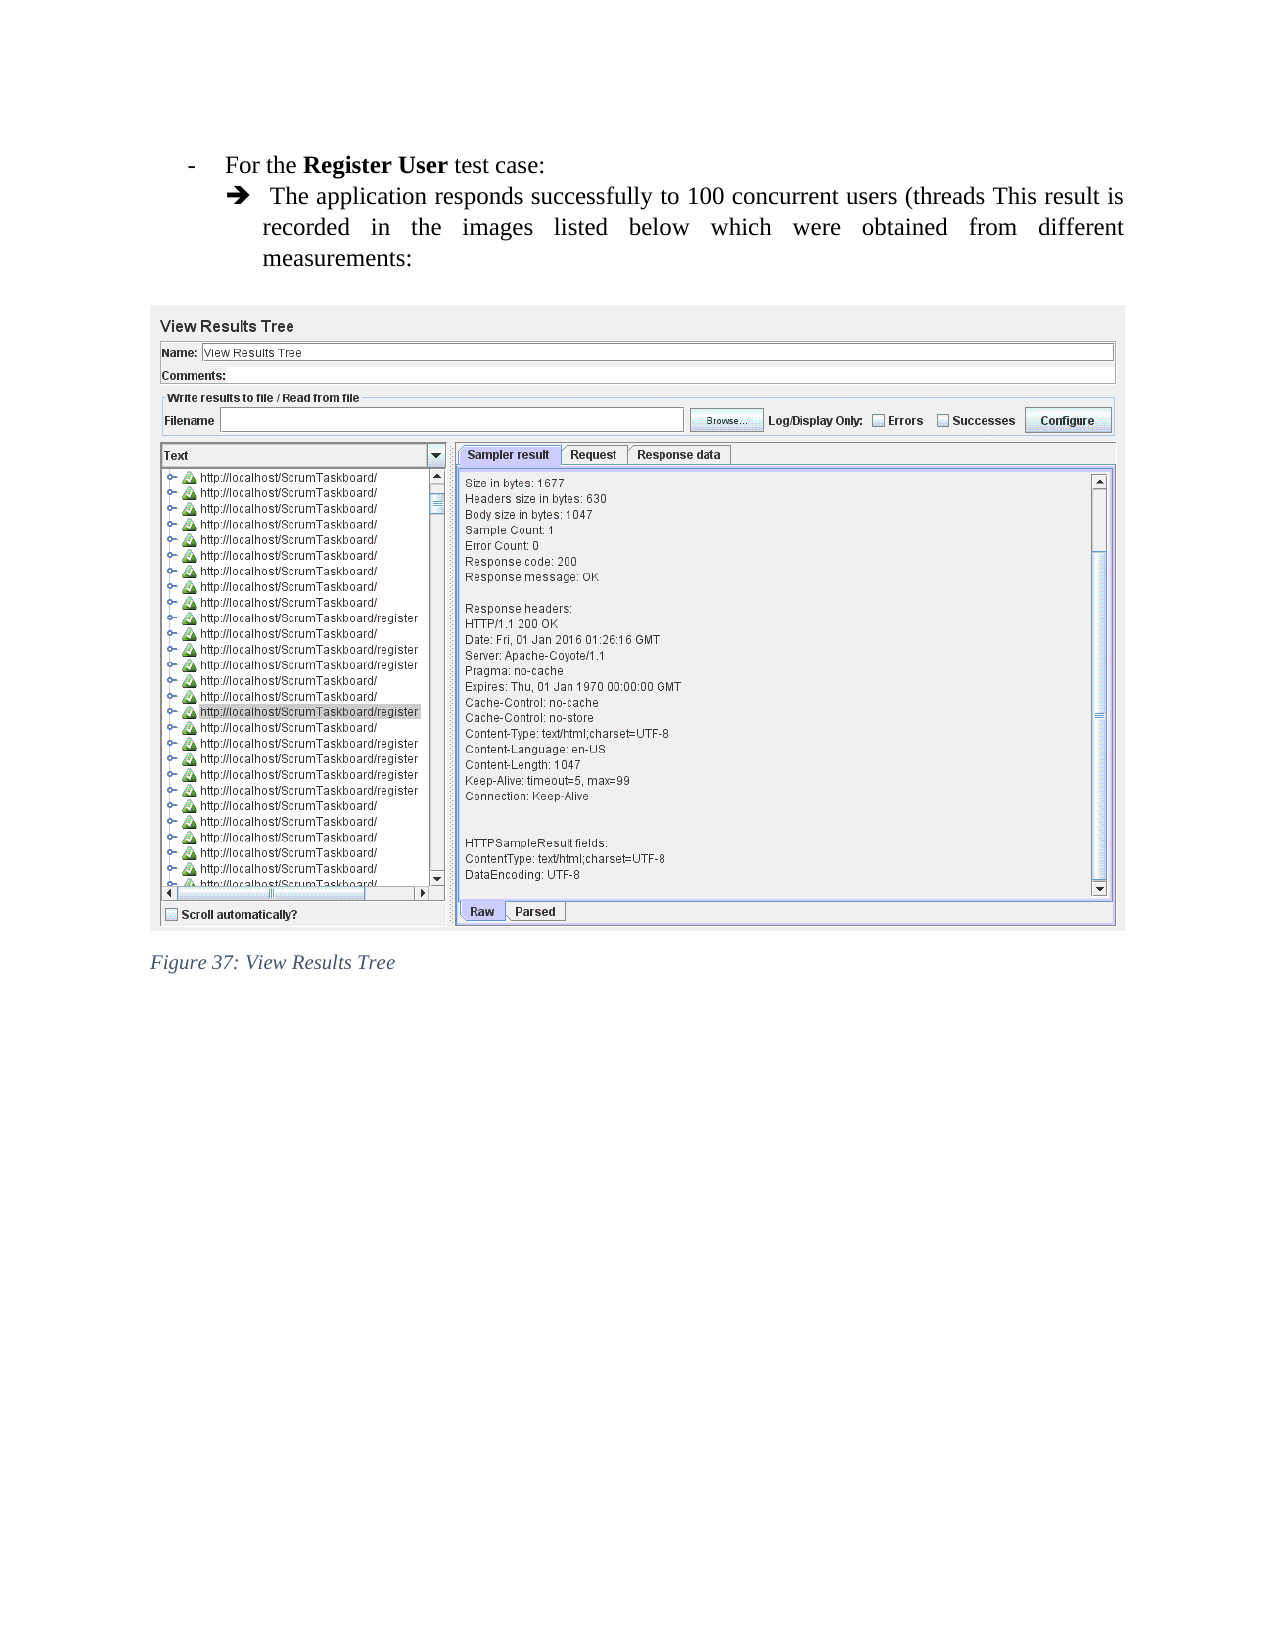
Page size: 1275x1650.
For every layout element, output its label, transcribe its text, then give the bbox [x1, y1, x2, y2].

picture [150, 305, 1125, 931]
list For the Register User test case: [187, 150, 1125, 179]
text Figure 37: View Results Tree [150, 950, 1125, 974]
list The application responds successfully to 100 concurrent users (threads This result is recorded in the images listed below which were obtained from different measurements: [225, 181, 1125, 272]
